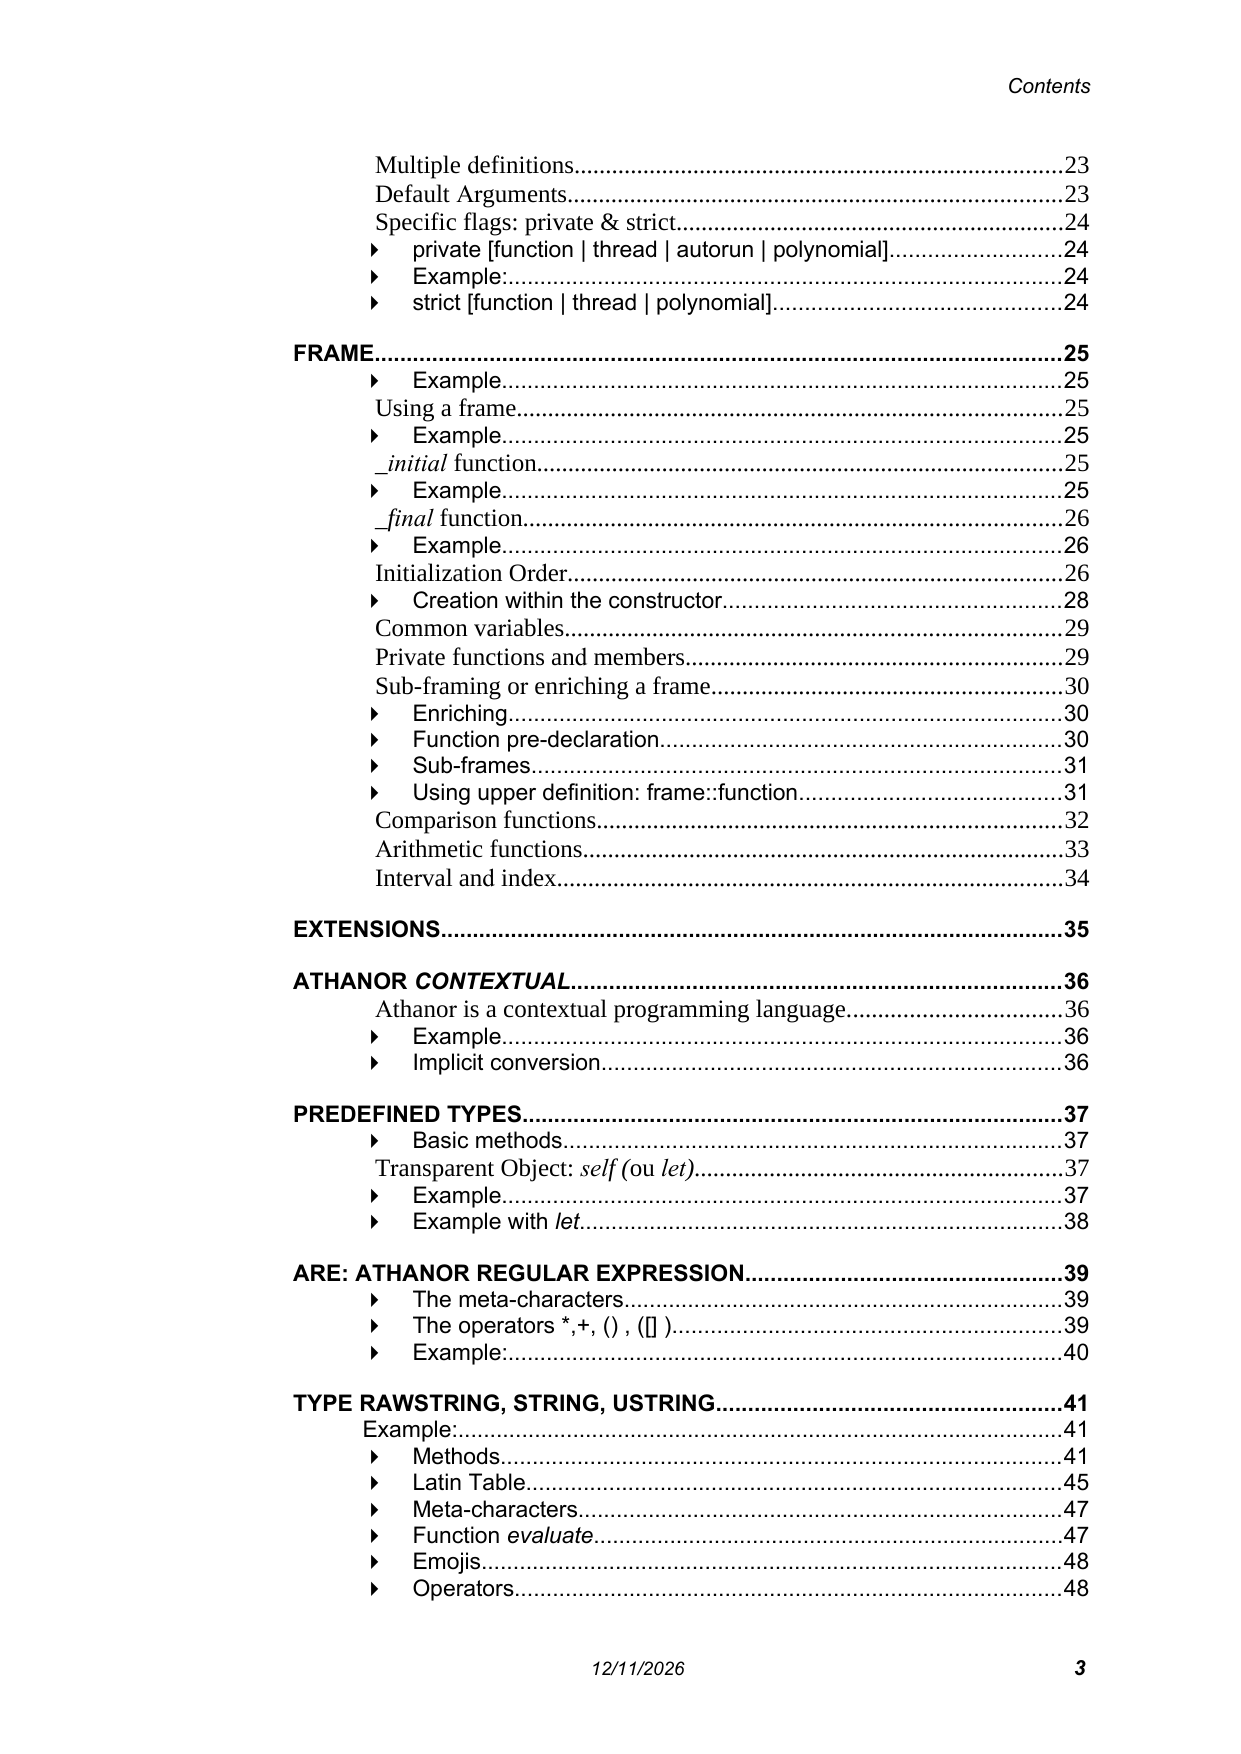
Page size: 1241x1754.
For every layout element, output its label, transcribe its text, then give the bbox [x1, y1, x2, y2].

text Predefined Types 37 [293, 1101, 1090, 1127]
text  Example with let 38 [362, 1208, 1090, 1235]
text Multiple definitions 23 [375, 150, 1090, 179]
text Using a frame 25 [375, 393, 1090, 422]
text Extensions 35 [293, 916, 1090, 943]
text  strict [function | thread | polynomial] 24 [362, 289, 1090, 315]
text Interval and index 34 [375, 863, 1090, 891]
text  Example 25 [362, 477, 1090, 503]
text Private functions and members 29 [375, 642, 1090, 671]
text  Function evaluate 47 [362, 1522, 1090, 1548]
text  Operators 48 [362, 1574, 1090, 1601]
text Type rawstring, string, ustring 41 [293, 1390, 1090, 1416]
text Initialization Order 26 [375, 558, 1090, 587]
text  Creation within the constructor 28 [362, 587, 1090, 613]
text Common variables 29 [375, 613, 1090, 642]
text  Methods 41 [362, 1443, 1090, 1469]
text Default Arguments 23 [375, 179, 1090, 207]
text Arithmetic functions 33 [375, 834, 1090, 863]
text  Emojis 48 [362, 1548, 1090, 1574]
text  private [function | thread | autorun | polynomial] 24 [362, 236, 1090, 263]
text  Enriching 30 [362, 700, 1090, 726]
text  Example 36 [362, 1023, 1090, 1049]
text  Example: 40 [362, 1339, 1090, 1365]
text Transparent Object: self (ou let) 37 [375, 1153, 1090, 1182]
text  The operators *,+, () , ([] ) 39 [362, 1312, 1090, 1339]
text  Example 25 [362, 422, 1090, 448]
text _initial function 25 [375, 448, 1090, 477]
text  Example 26 [362, 532, 1090, 558]
text  Example 25 [362, 367, 1090, 393]
text  The meta-characters 39 [362, 1286, 1090, 1312]
text Sub-framing or enriching a frame 30 [375, 671, 1090, 700]
text  Implicit conversion 36 [362, 1049, 1090, 1076]
text Specific flags: private & strict 24 [375, 207, 1090, 236]
text  Function pre-declaration 30 [362, 726, 1090, 752]
text  Basic methods 37 [362, 1127, 1090, 1153]
text Comparison functions 32 [375, 805, 1090, 834]
text  Sub-frames 31 [362, 752, 1090, 779]
text Example: 41 [362, 1416, 1090, 1443]
text ARE: Athanor Regular Expression 39 [293, 1260, 1090, 1286]
text Athanor Contextual 36 [293, 968, 1090, 994]
text _final function 26 [375, 503, 1090, 532]
text  Meta-characters 47 [362, 1496, 1090, 1522]
text Frame 25 [293, 340, 1090, 367]
text Athanor is a contextual programming language. 36 [375, 994, 1090, 1023]
text  Example 37 [362, 1182, 1090, 1208]
text  Example: 24 [362, 263, 1090, 289]
text  Using upper definition: frame::function 31 [362, 779, 1090, 805]
text  Latin Table 45 [362, 1469, 1090, 1496]
